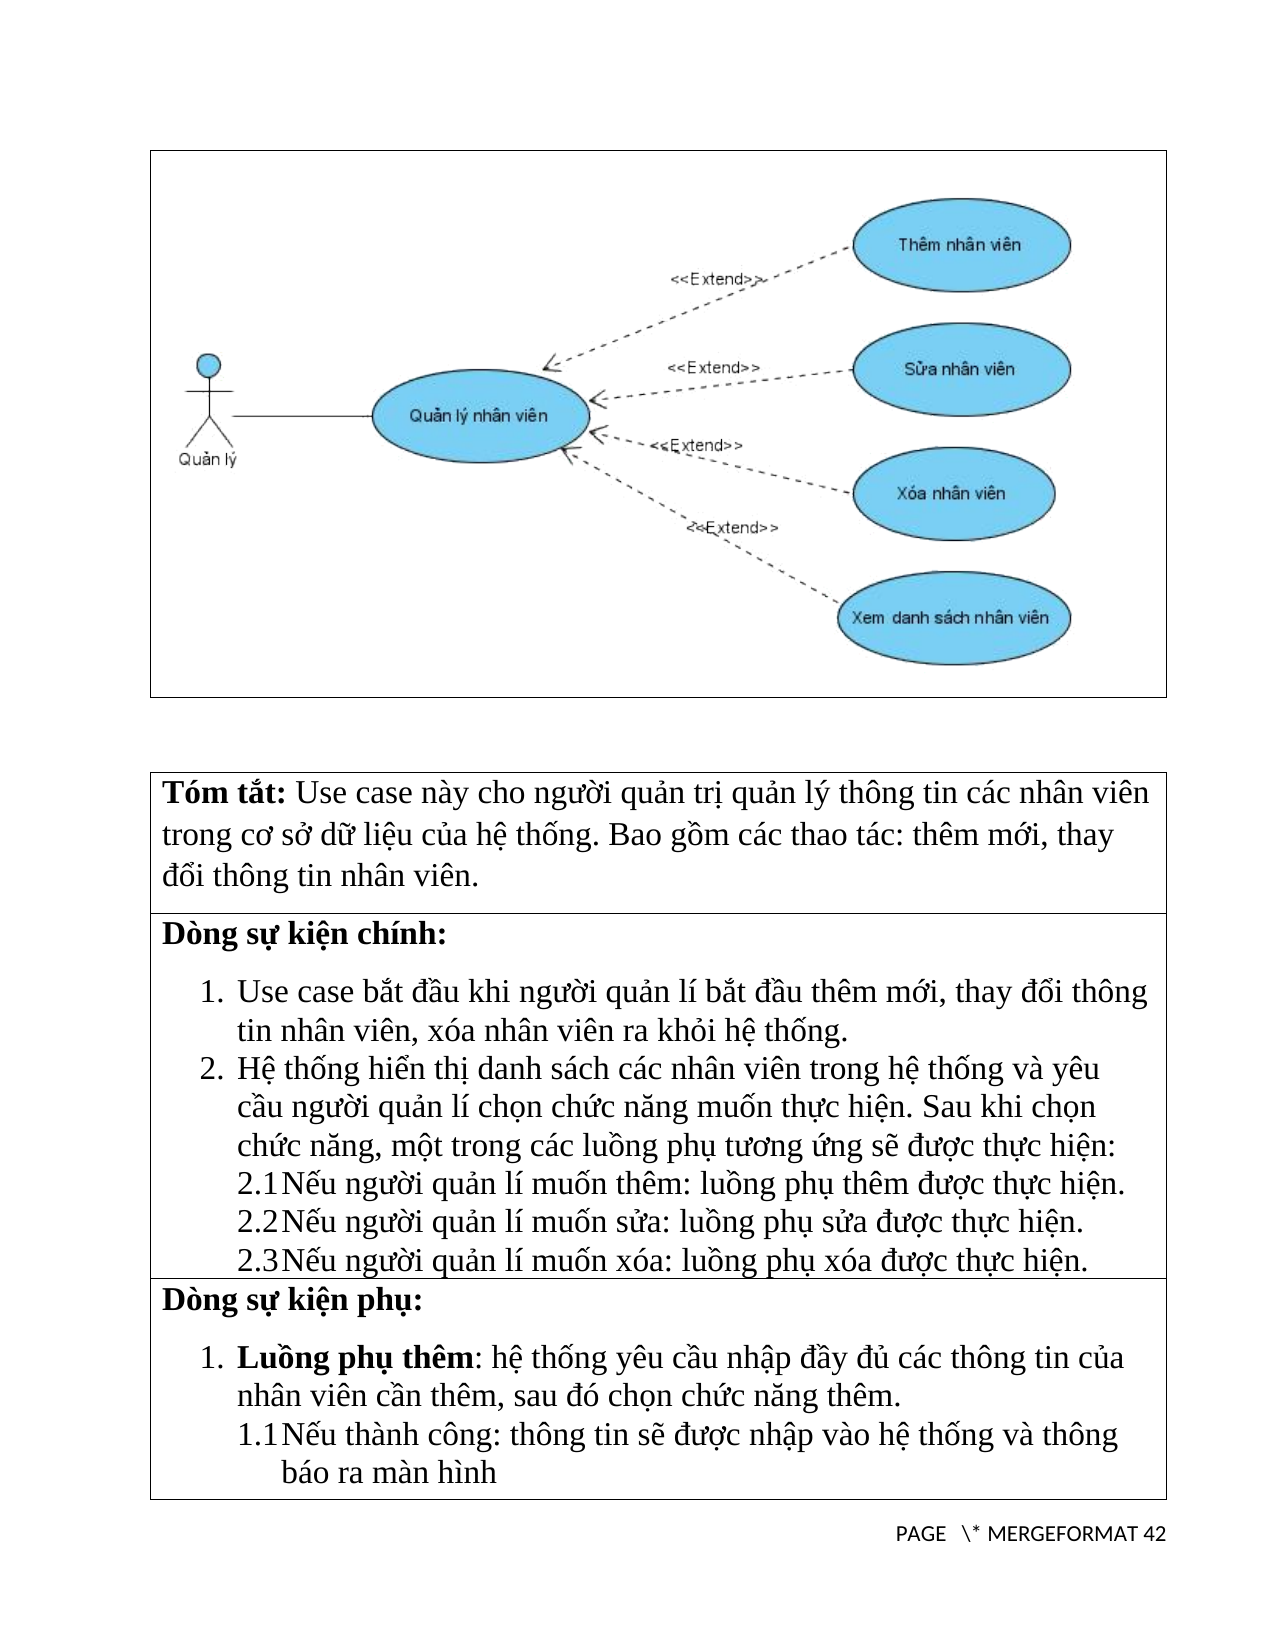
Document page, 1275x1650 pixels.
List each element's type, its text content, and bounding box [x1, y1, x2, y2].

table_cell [151, 1279, 1166, 1499]
table_header [151, 151, 1166, 697]
table_cell Dòng sự kiện chính: Use case bắt đầu khi người quản lí bắt đầu thêm mới, thay đổi thông tin nhân viên, xóa nhân viên ra khỏi hệ thống. Hệ thống hiển thị danh sách các nhân viên trong hệ thống và yêu cầu người quản lí chọn chức năng muốn thực hiện. Sau khi chọn chức năng, một trong các luồng phụ tương ứng sẽ được thực hiện: Nếu người quản lí muốn thêm: luồng phụ thêm được thực hiện. Nếu người quản lí muốn sửa: luồng phụ sửa được thực hiện. Nếu người quản lí muốn xóa: luồng phụ xóa được thực hiện. [151, 914, 1166, 1278]
picture [150, 165, 1126, 697]
table_header Tóm tắt: Use case này cho người quản trị quản lý thông tin các nhân viên trong cơ sở dữ liệu của hệ thống. Bao gồm các thao tác: thêm mới, thay đổi thông tin nhân viên. [151, 773, 1166, 913]
